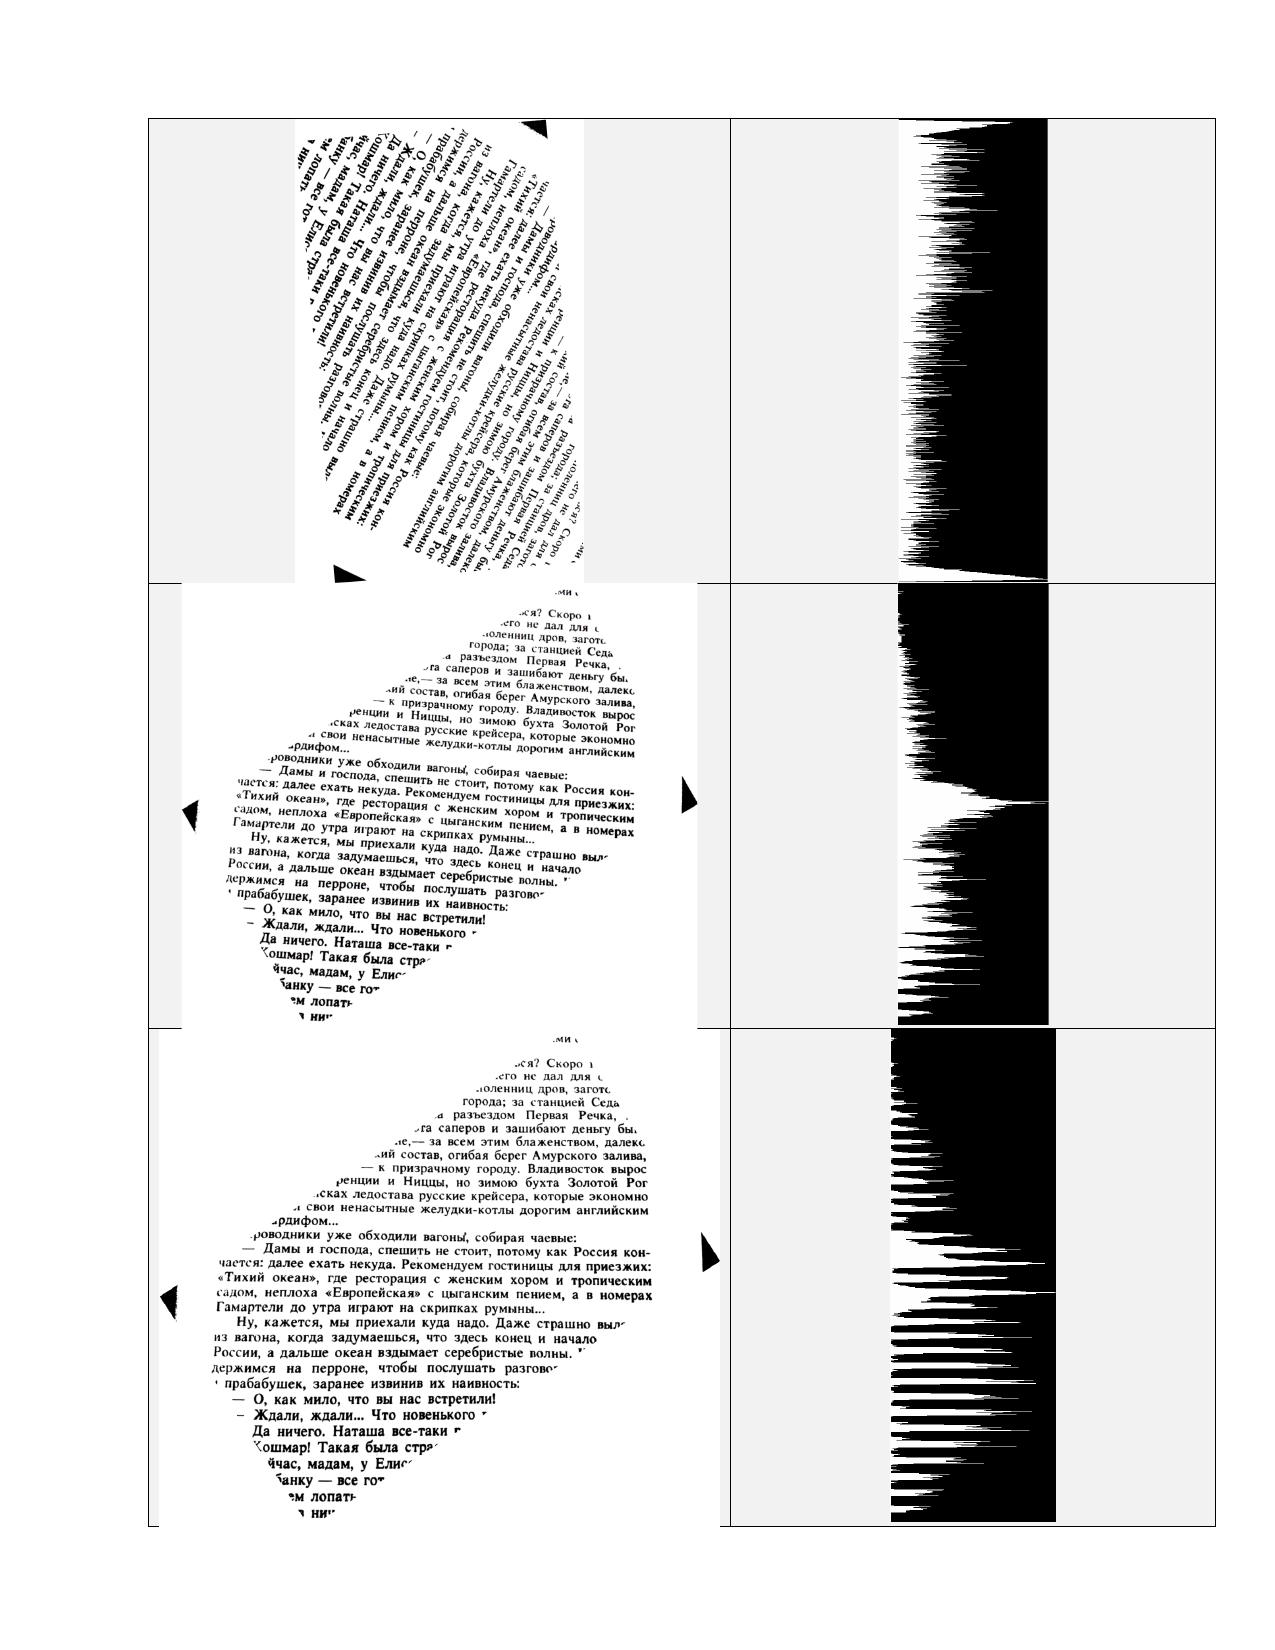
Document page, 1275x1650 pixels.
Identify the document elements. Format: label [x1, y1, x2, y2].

picture [159, 119, 720, 1527]
picture [897, 583, 1049, 1025]
table_header [149, 119, 295, 583]
table_cell [149, 584, 181, 1028]
table_cell [731, 584, 1215, 1028]
table_header [584, 119, 730, 583]
table_cell [731, 1029, 1215, 1526]
table_cell [149, 1029, 159, 1526]
table_cell [720, 1029, 730, 1526]
table_header [731, 119, 1215, 583]
picture [890, 1029, 1056, 1522]
table_cell [698, 584, 730, 1028]
picture [898, 119, 1048, 582]
